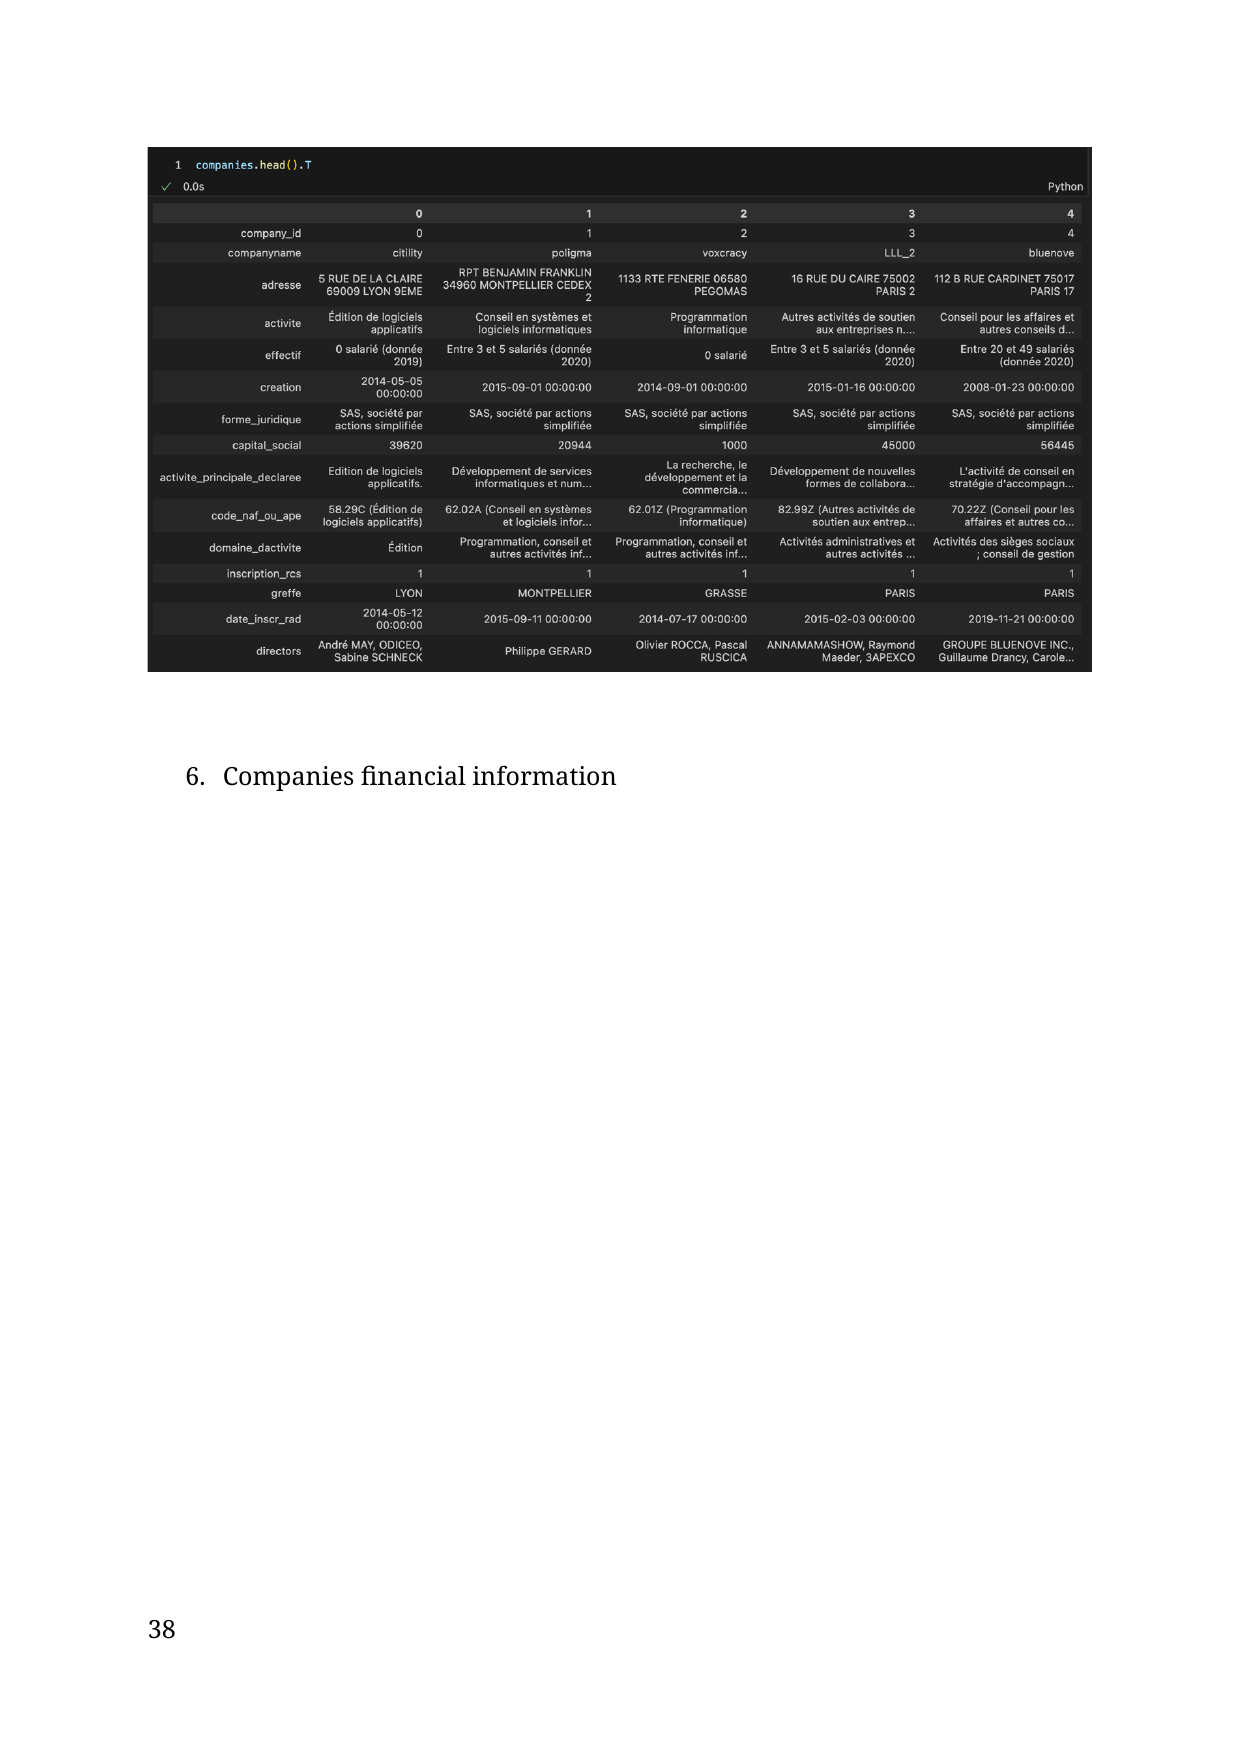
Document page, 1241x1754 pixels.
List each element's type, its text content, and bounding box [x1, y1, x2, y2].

list Companies financial information [185, 759, 1093, 793]
picture [147, 147, 1092, 672]
